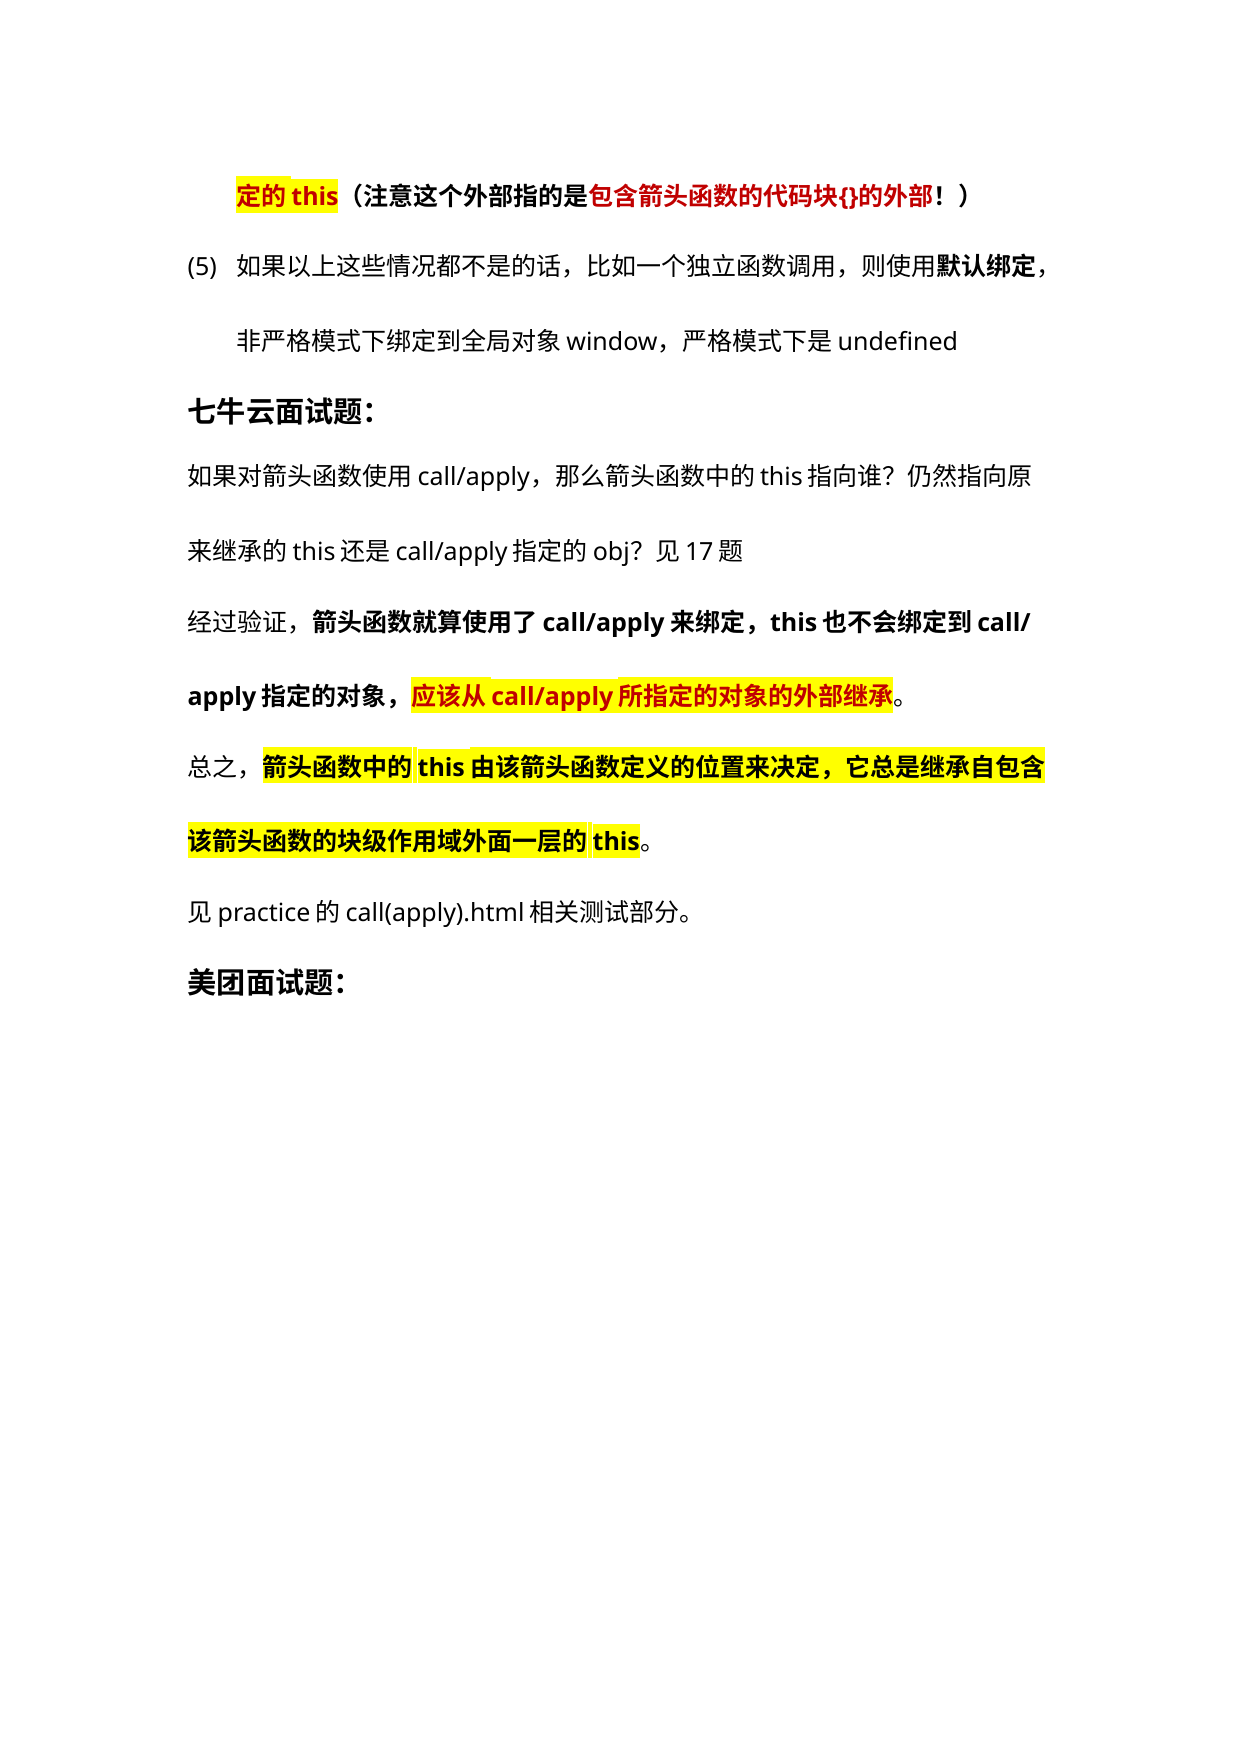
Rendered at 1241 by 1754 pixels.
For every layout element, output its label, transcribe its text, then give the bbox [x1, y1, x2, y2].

list 如果以上这些情况都不是的话，比如一个独立函数调用，则使用默认绑定，非严格模式下绑定到全局对象window，严格模式下是undefined [187, 232, 1053, 372]
list 总之，箭头函数中的this由该箭头函数定义的位置来决定，它总是继承自包含该箭头函数的块级作用域外面一层的this。 [187, 733, 1053, 872]
subtitle 七牛云面试题： [187, 377, 1053, 442]
text 如果对箭头函数使用call/apply，那么箭头函数中的this指向谁？仍然指向原来继承的this还是call/apply指定的obj？见17题 [187, 442, 1053, 582]
list 见practice的call(apply).html相关测试部分。 [187, 878, 1053, 943]
subtitle 美团面试题： [187, 948, 1053, 1013]
list 经过验证，箭头函数就算使用了call/apply来绑定，this也不会绑定到call/apply指定的对象，应该从call/apply所指定的对象的外部继承。 [187, 588, 1053, 727]
list 是箭头函数中的this，箭头函数没有自己的this对象，继承外层上下文绑定的this（注意这个外部指的是包含箭头函数的代码块{}的外部！） [187, 162, 1053, 227]
